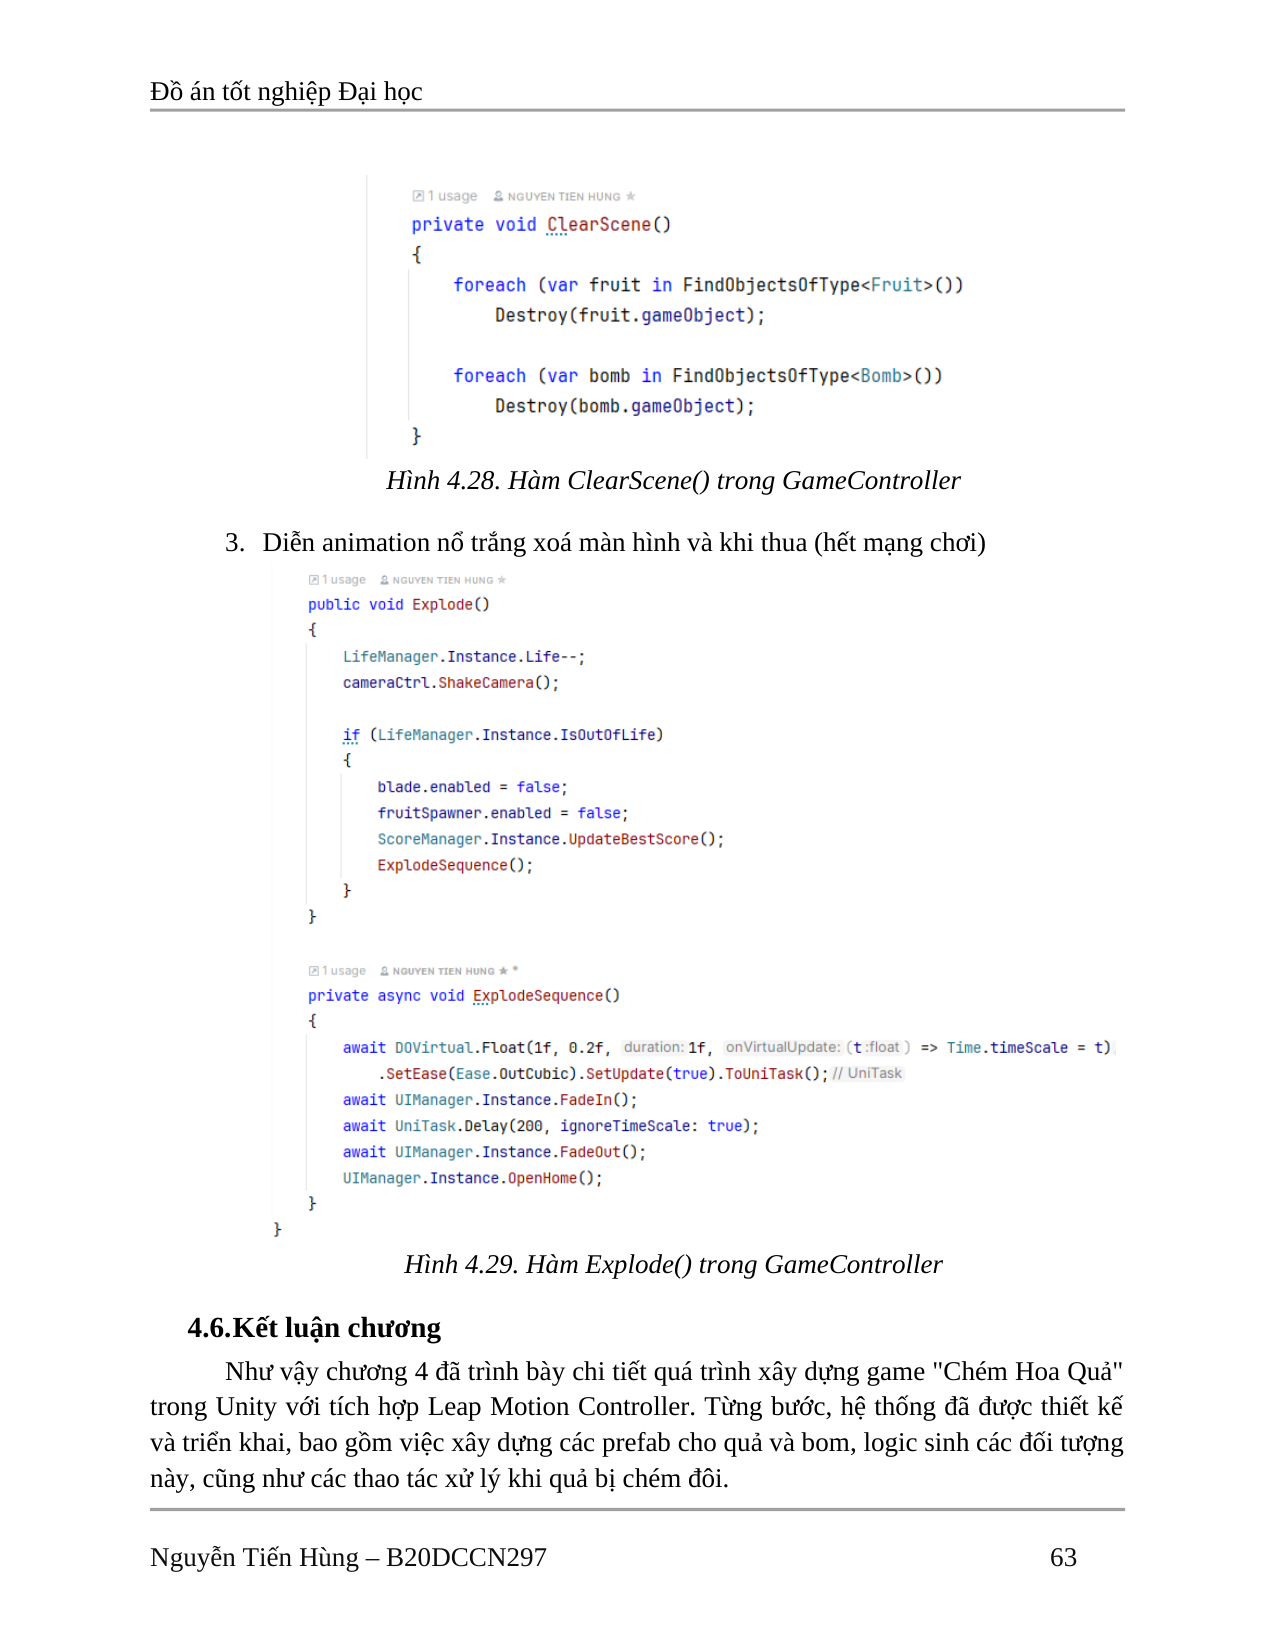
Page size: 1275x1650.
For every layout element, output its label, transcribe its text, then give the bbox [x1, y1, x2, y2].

list Diễn animation nổ trắng xoá màn hình và khi thua (hết mạng chơi) [225, 527, 1125, 558]
text Như vậy chương 4 đã trình bày chi tiết quá trình xây dựng game "Chém Hoa Quả" trong Unity với tích hợp Leap Motion Controller. Từng bước, hệ thống đã được thiết kế và triển khai, bao gồm việc xây dựng các prefab cho quả và bom, logic sinh các đối tượng này, cũng như các thao tác xử lý khi quả bị chém đôi. [150, 1355, 1125, 1493]
picture [364, 175, 1024, 459]
picture [271, 563, 1116, 1242]
text Hình 4.29. Hàm Explode() trong GameController [150, 1248, 1125, 1279]
text Hình 4.28. Hàm ClearScene() trong GameController [150, 464, 1125, 495]
subtitle Kết luận chương [187, 1310, 1125, 1344]
